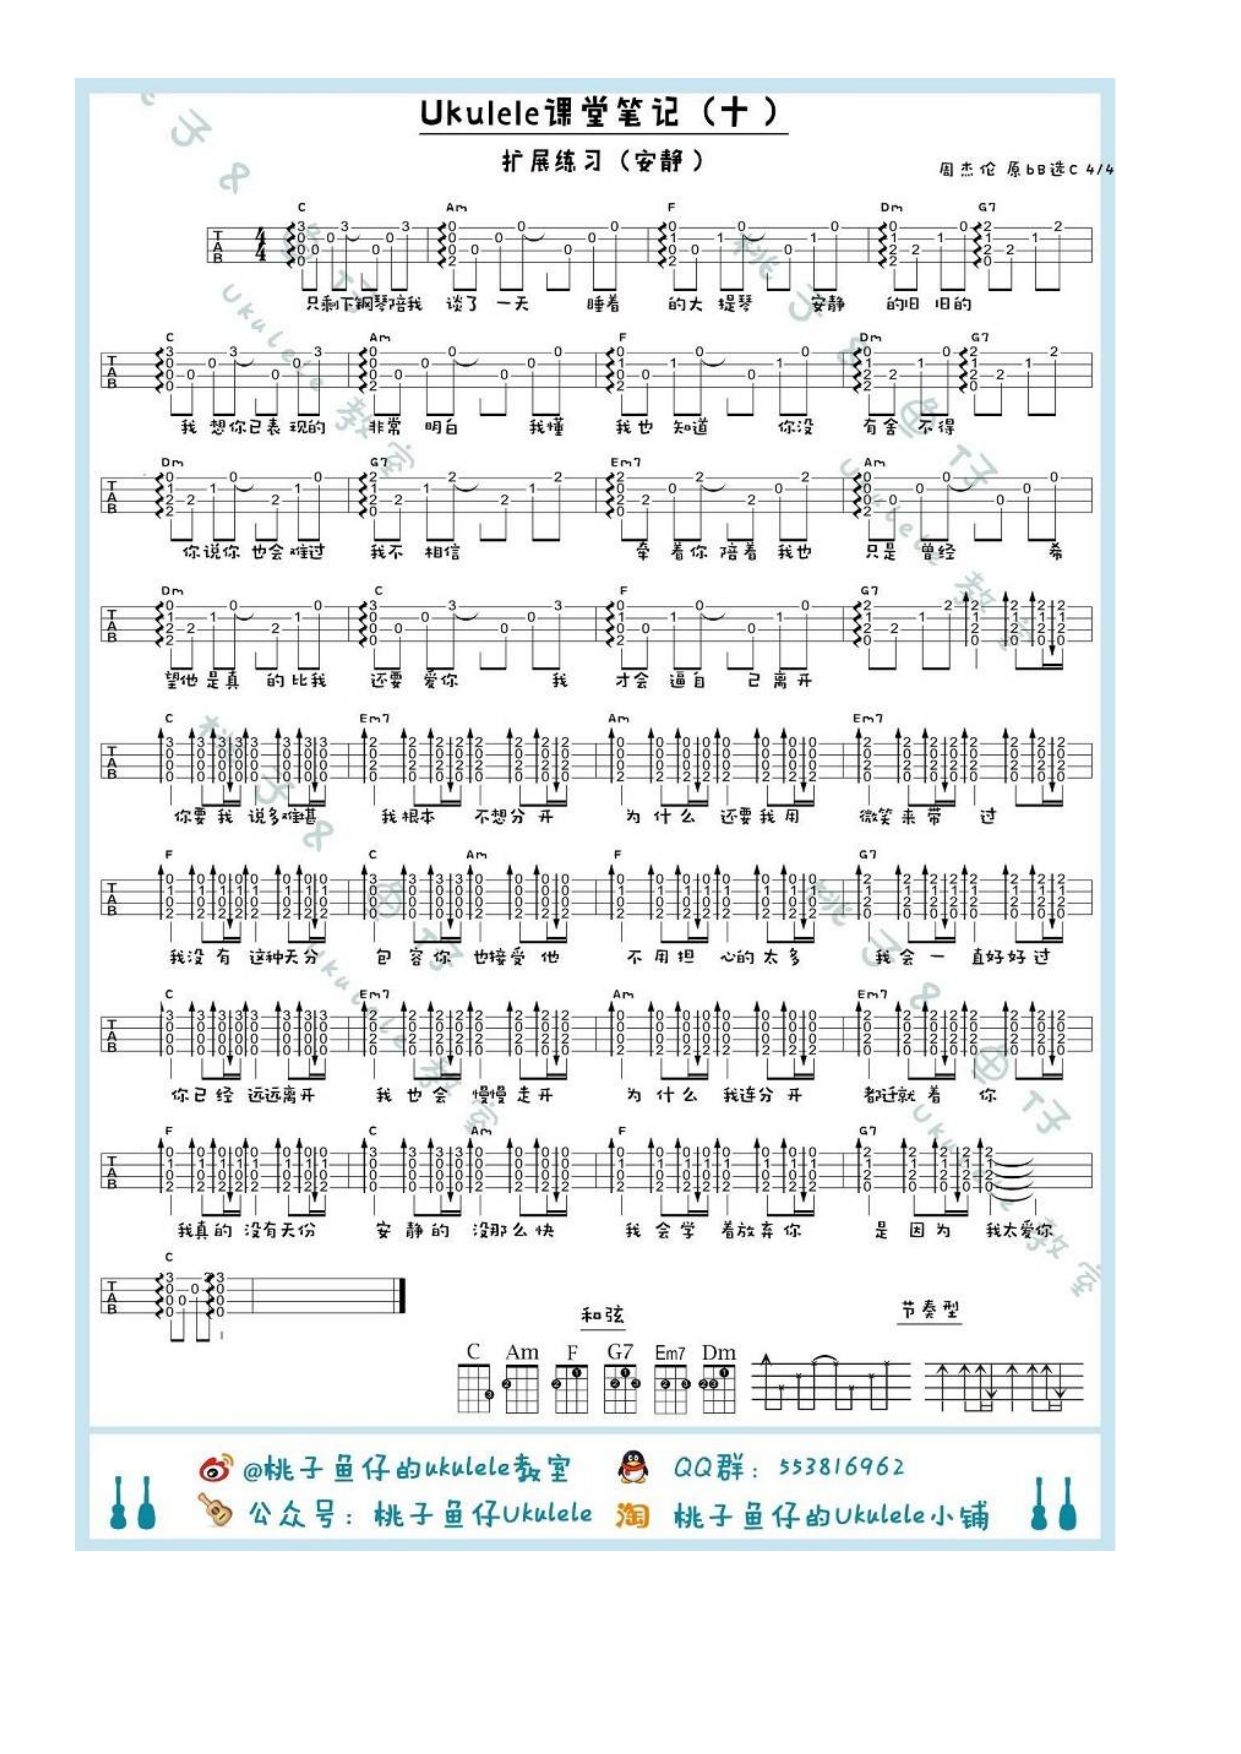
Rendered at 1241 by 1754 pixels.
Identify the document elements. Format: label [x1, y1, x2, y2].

picture [75, 78, 1116, 1551]
